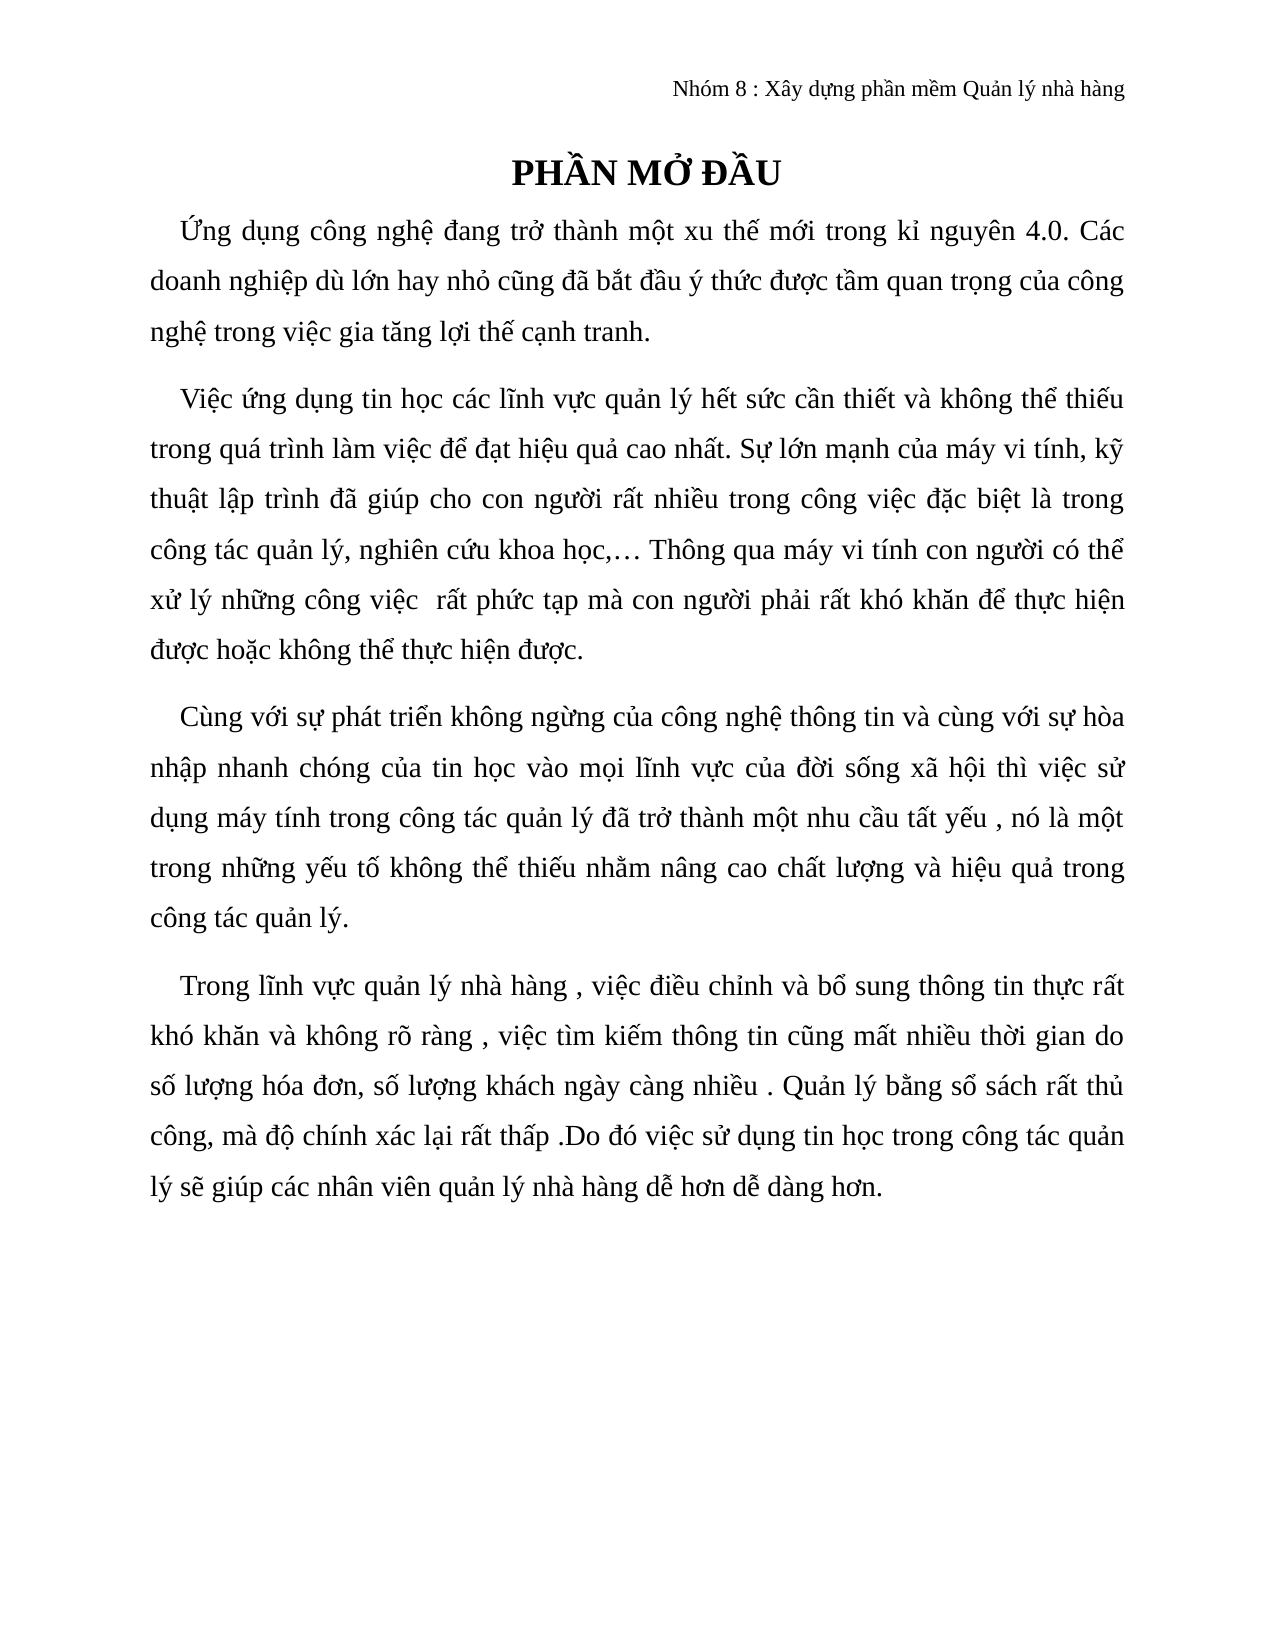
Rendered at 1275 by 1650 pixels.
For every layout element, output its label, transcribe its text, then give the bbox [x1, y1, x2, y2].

text PHẦN MỞ ĐẦU [169, 150, 1125, 193]
text Cùng với sự phát triển không ngừng của công nghệ thông tin và cùng với sự hòa nhập nhanh chóng của tin học vào mọi lĩnh vực của đời sống xã hội thì việc sử dụng máy tính trong công tác quản lý đã trở thành một nhu cầu tất yếu , nó là một trong những yếu tố không thể thiếu nhằm nâng cao chất lượng và hiệu quả trong công tác quản lý. [150, 699, 1125, 934]
text Trong lĩnh vực quản lý nhà hàng , việc điều chỉnh và bổ sung thông tin thực rất khó khăn và không rõ ràng , việc tìm kiếm thông tin cũng mất nhiều thời gian do số lượng hóa đơn, số lượng khách ngày càng nhiều . Quản lý bằng sổ sách rất thủ công, mà độ chính xác lại rất thấp .Do đó việc sử dụng tin học trong công tác quản lý sẽ giúp các nhân viên quản lý nhà hàng dễ hơn dễ dàng hơn. [150, 968, 1125, 1202]
text Việc ứng dụng tin học các lĩnh vực quản lý hết sức cần thiết và không thể thiếu trong quá trình làm việc để đạt hiệu quả cao nhất. Sự lớn mạnh của máy vi tính, kỹ thuật lập trình đã giúp cho con người rất nhiều trong công việc đặc biệt là trong công tác quản lý, nghiên cứu khoa học,… Thông qua máy vi tính con người có thể xử lý những công việc rất phức tạp mà con người phải rất khó khăn để thực hiện được hoặc không thể thực hiện được. [150, 381, 1125, 666]
text Ứng dụng công nghệ đang trở thành một xu thế mới trong kỉ nguyên 4.0. Các doanh nghiệp dù lớn hay nhỏ cũng đã bắt đầu ý thức được tầm quan trọng của công nghệ trong việc gia tăng lợi thế cạnh tranh. [150, 213, 1125, 347]
